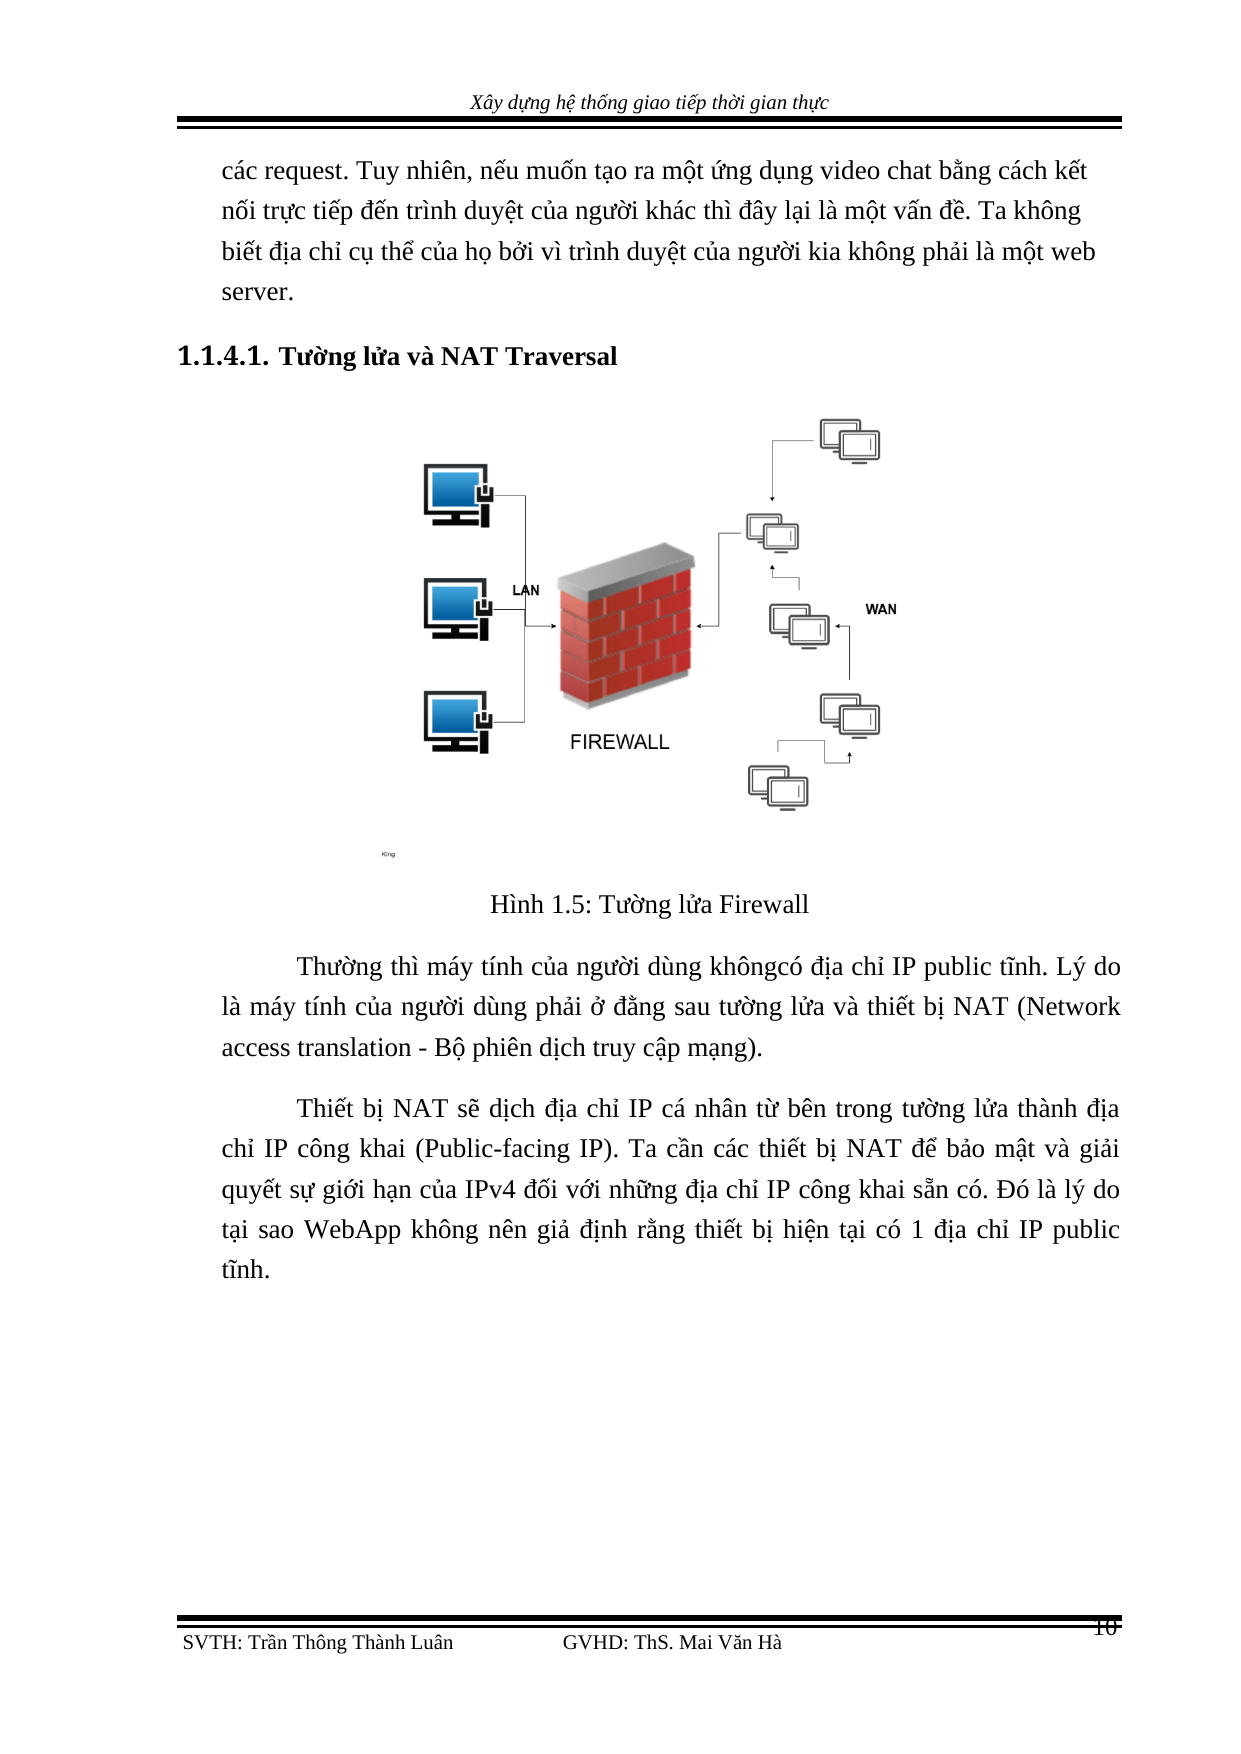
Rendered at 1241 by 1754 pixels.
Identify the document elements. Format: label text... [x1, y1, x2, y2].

picture [376, 405, 924, 860]
text Thường thì máy tính của người dùng khôngcó địa chỉ IP public tĩnh. Lý do là máy tính của người dùng phải ở đằng sau tường lửa và thiết bị NAT (Network access translation - Bộ phiên dịch truy cập mạng). [221, 950, 1122, 1062]
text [221, 154, 1122, 306]
text Hình 1.5: Tường lửa Firewall [177, 889, 1122, 920]
subtitle Tường lửa và NAT Traversal [177, 336, 1122, 373]
text Thiết bị NAT sẽ dịch địa chỉ IP cá nhân từ bên trong tường lửa thành địa chỉ IP công khai (Public-facing IP). Ta cần các thiết bị NAT để bảo mật và giải quyết sự giới hạn của IPv4 đối với những địa chỉ IP công khai sẵn có. Đó là lý do tại sao WebApp không nên giả định rằng thiết bị hiện tại có 1 địa chỉ IP public tĩnh. [221, 1092, 1122, 1285]
